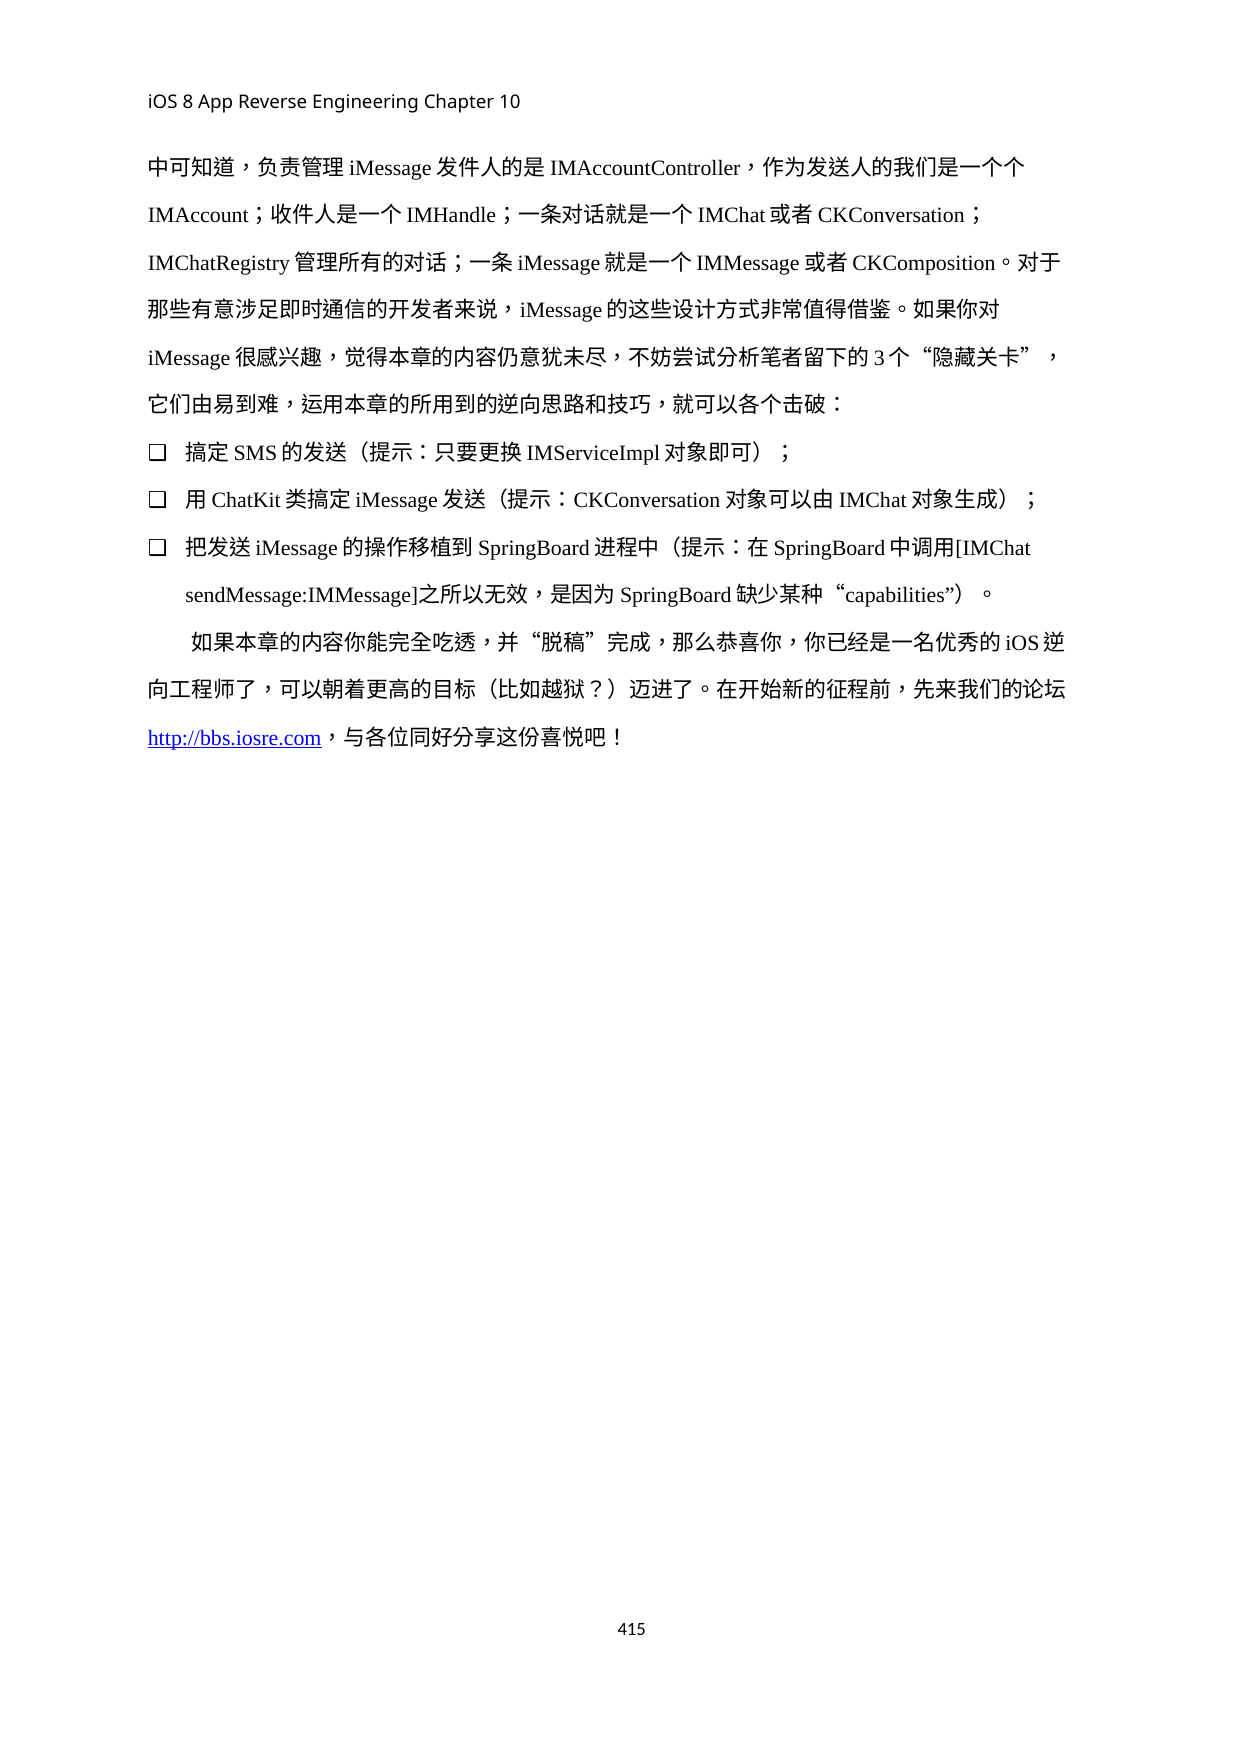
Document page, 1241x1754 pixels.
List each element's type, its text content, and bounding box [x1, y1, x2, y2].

list 用ChatKit类搞定iMessage发送（提示：CKConversation对象可以由IMChat对象生成）； [148, 482, 1078, 514]
text 如果本章的内容你能完全吃透，并“脱稿”完成，那么恭喜你，你已经是一名优秀的iOS逆向工程师了，可以朝着更高的目标（比如越狱？）迈进了。在开始新的征程前，先来我们的论坛http://bbs.iosre.com，与各位同好分享这份喜悦吧！ [148, 625, 1078, 752]
list 搞定SMS的发送（提示：只要更换IMServiceImpl对象即可）； [148, 435, 1078, 467]
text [148, 150, 1078, 419]
list 把发送iMessage的操作移植到SpringBoard进程中（提示：在SpringBoard中调用[IMChat sendMessage:IMMessage]之所以无效，是因为SpringBoard缺少某种“capabilities”）。 [148, 530, 1078, 609]
